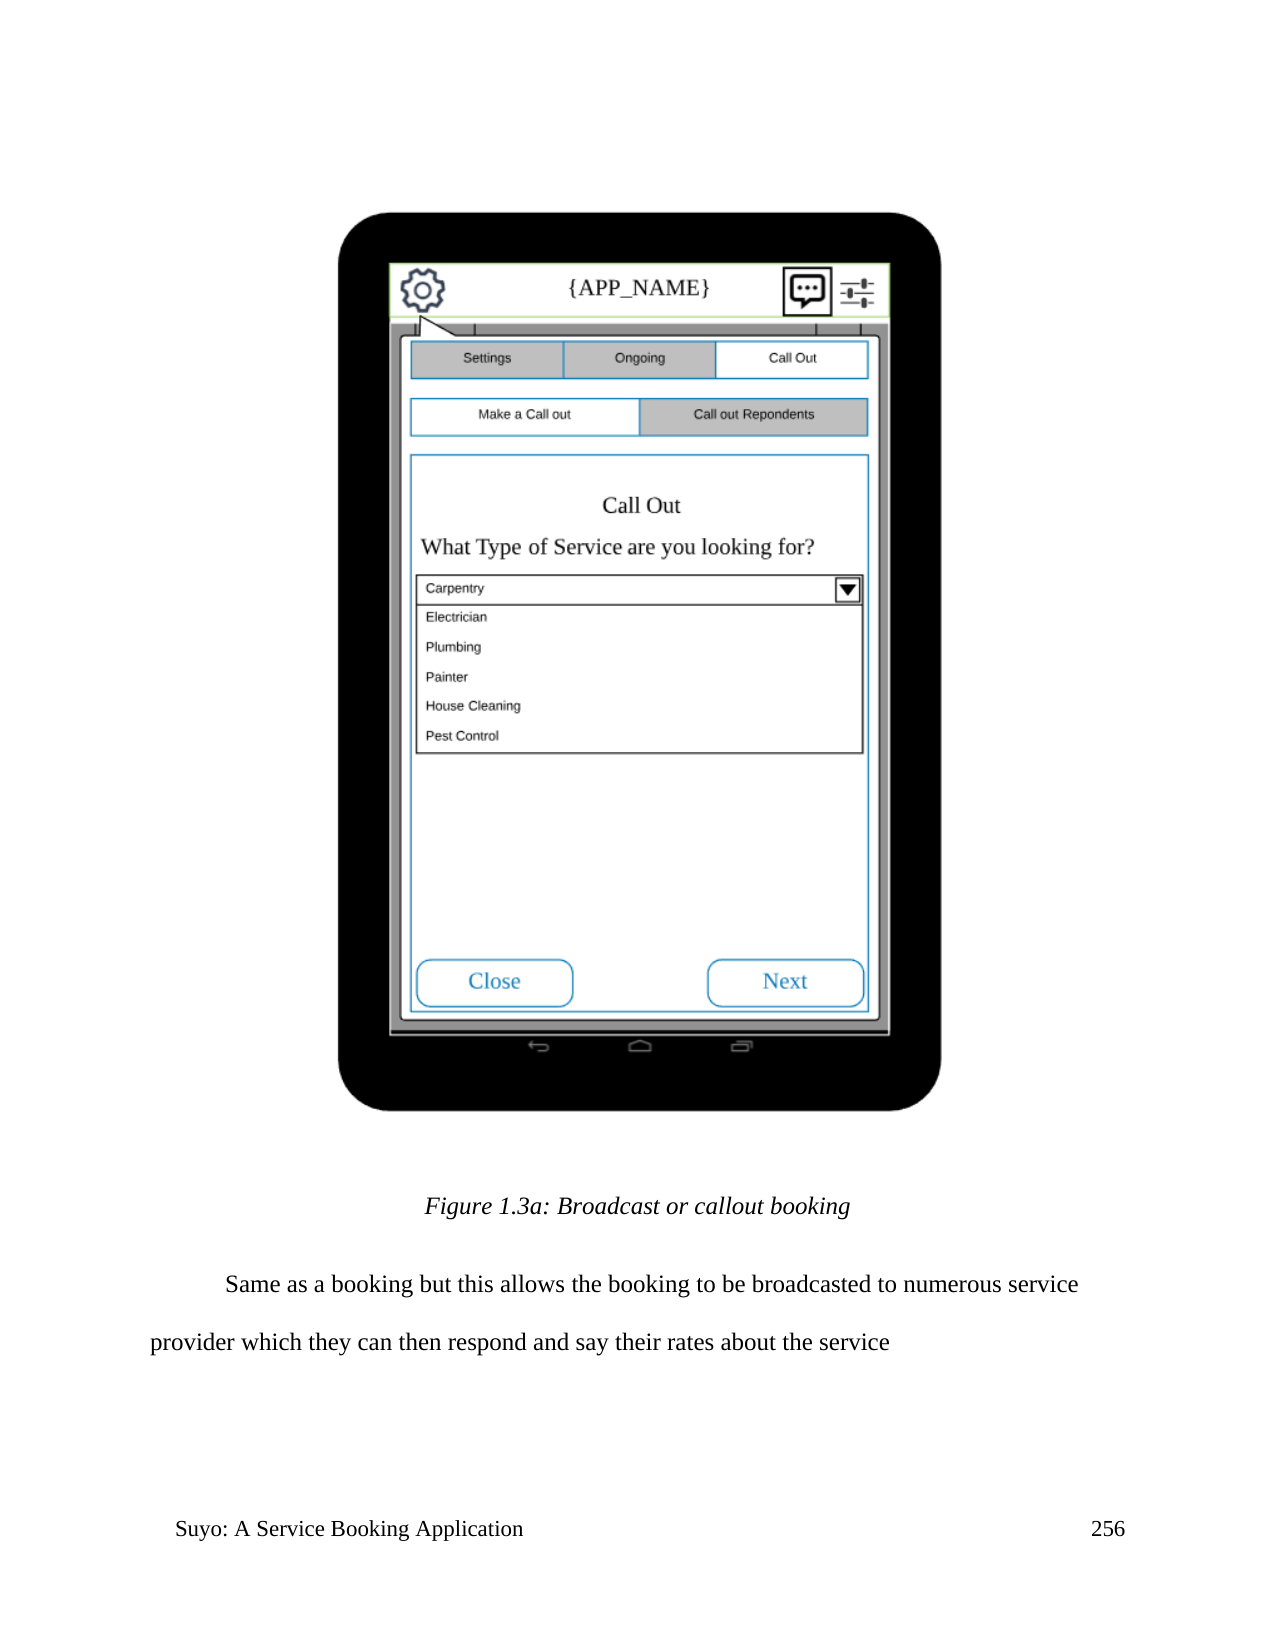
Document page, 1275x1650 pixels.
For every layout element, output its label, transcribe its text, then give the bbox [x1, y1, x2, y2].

text Figure 1.3a: Broadcast or callout booking [150, 1191, 1125, 1220]
text Same as a booking but this allows the booking to be broadcasted to numerous service provider which they can then respond and say their rates about the service [150, 1269, 1125, 1356]
picture [293, 150, 982, 1144]
